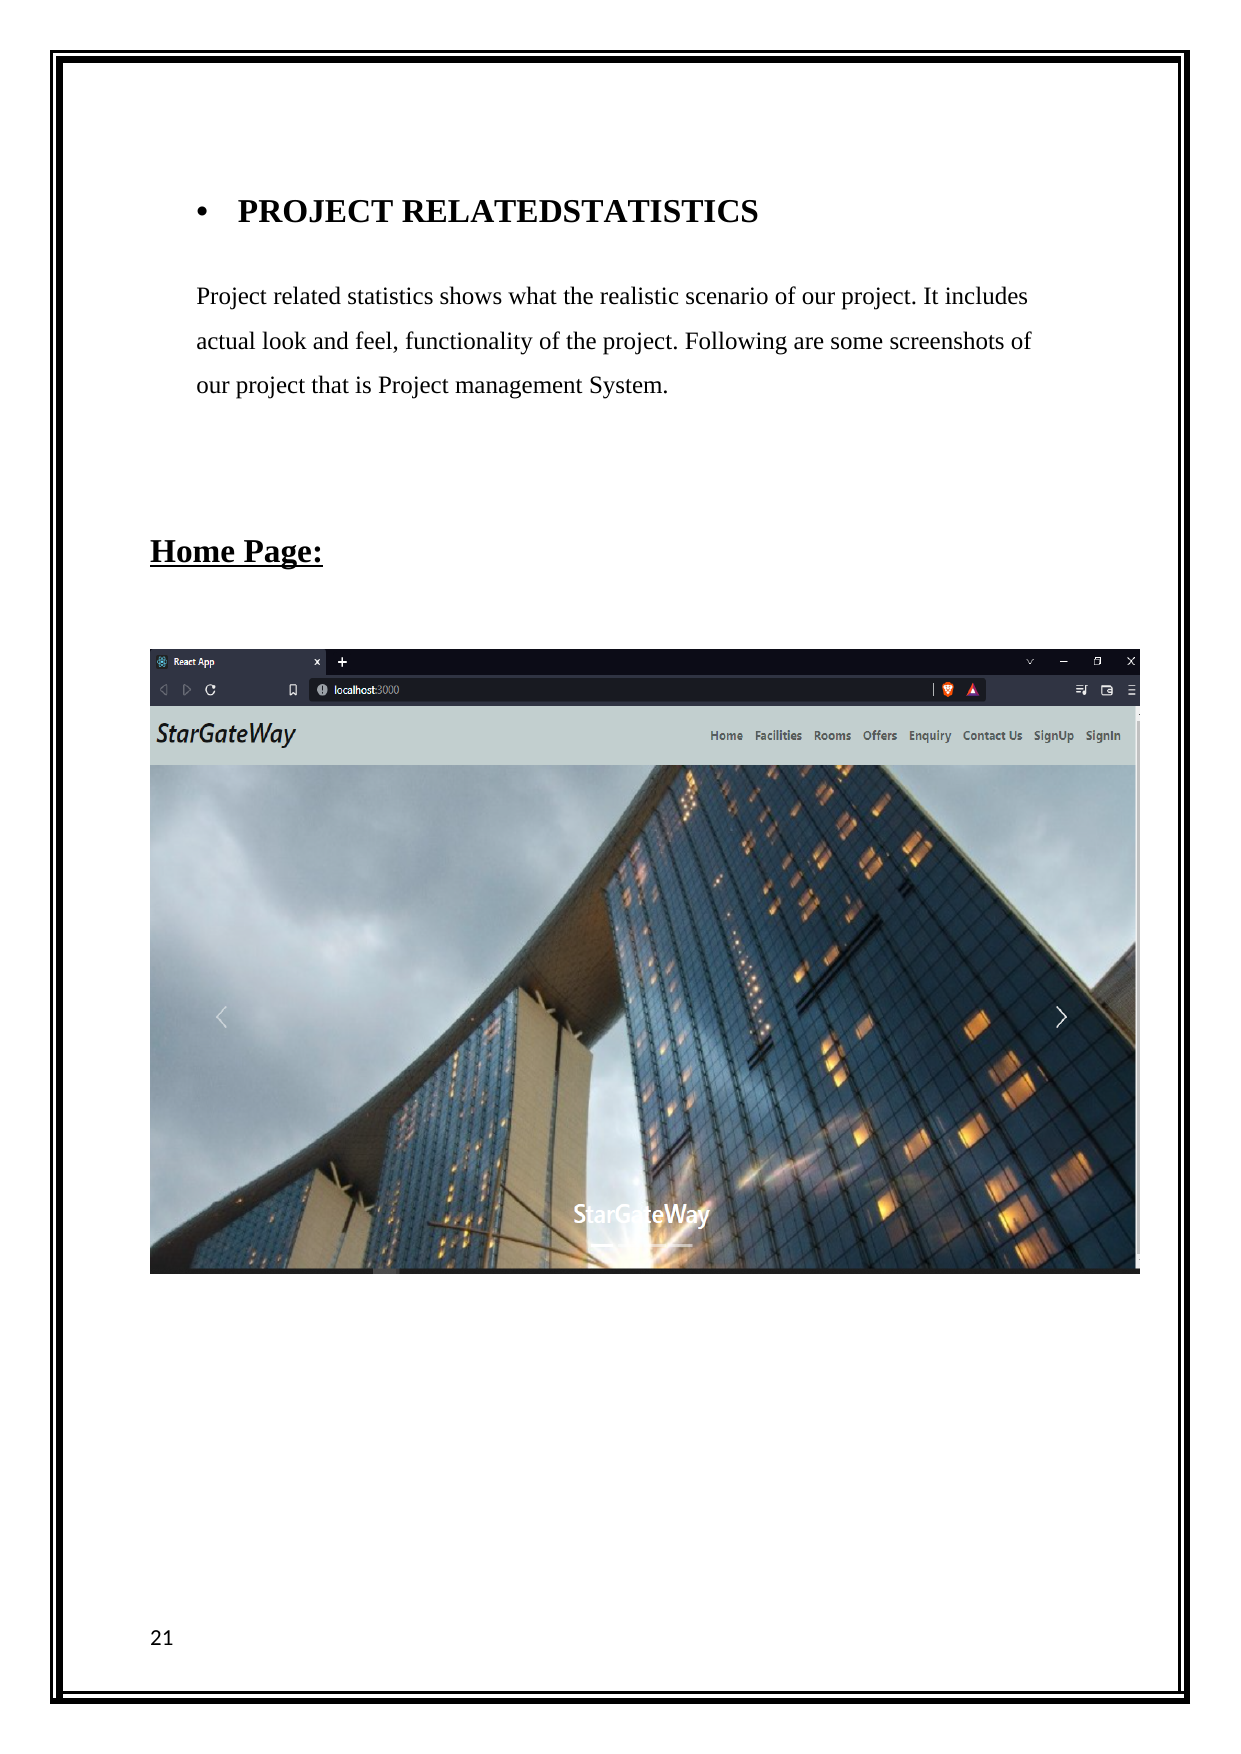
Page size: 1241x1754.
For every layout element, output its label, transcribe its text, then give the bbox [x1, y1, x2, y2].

picture [150, 649, 1140, 1274]
text Home Page: [150, 532, 1068, 570]
list PROJECT RELATEDSTATISTICS [196, 191, 1090, 229]
text ­­­­Project related statistics shows what the realistic scenario of our project. It includes actual look and feel, functionality of the project. Following are some screenshots of our project that is Project management System. [196, 277, 1068, 399]
